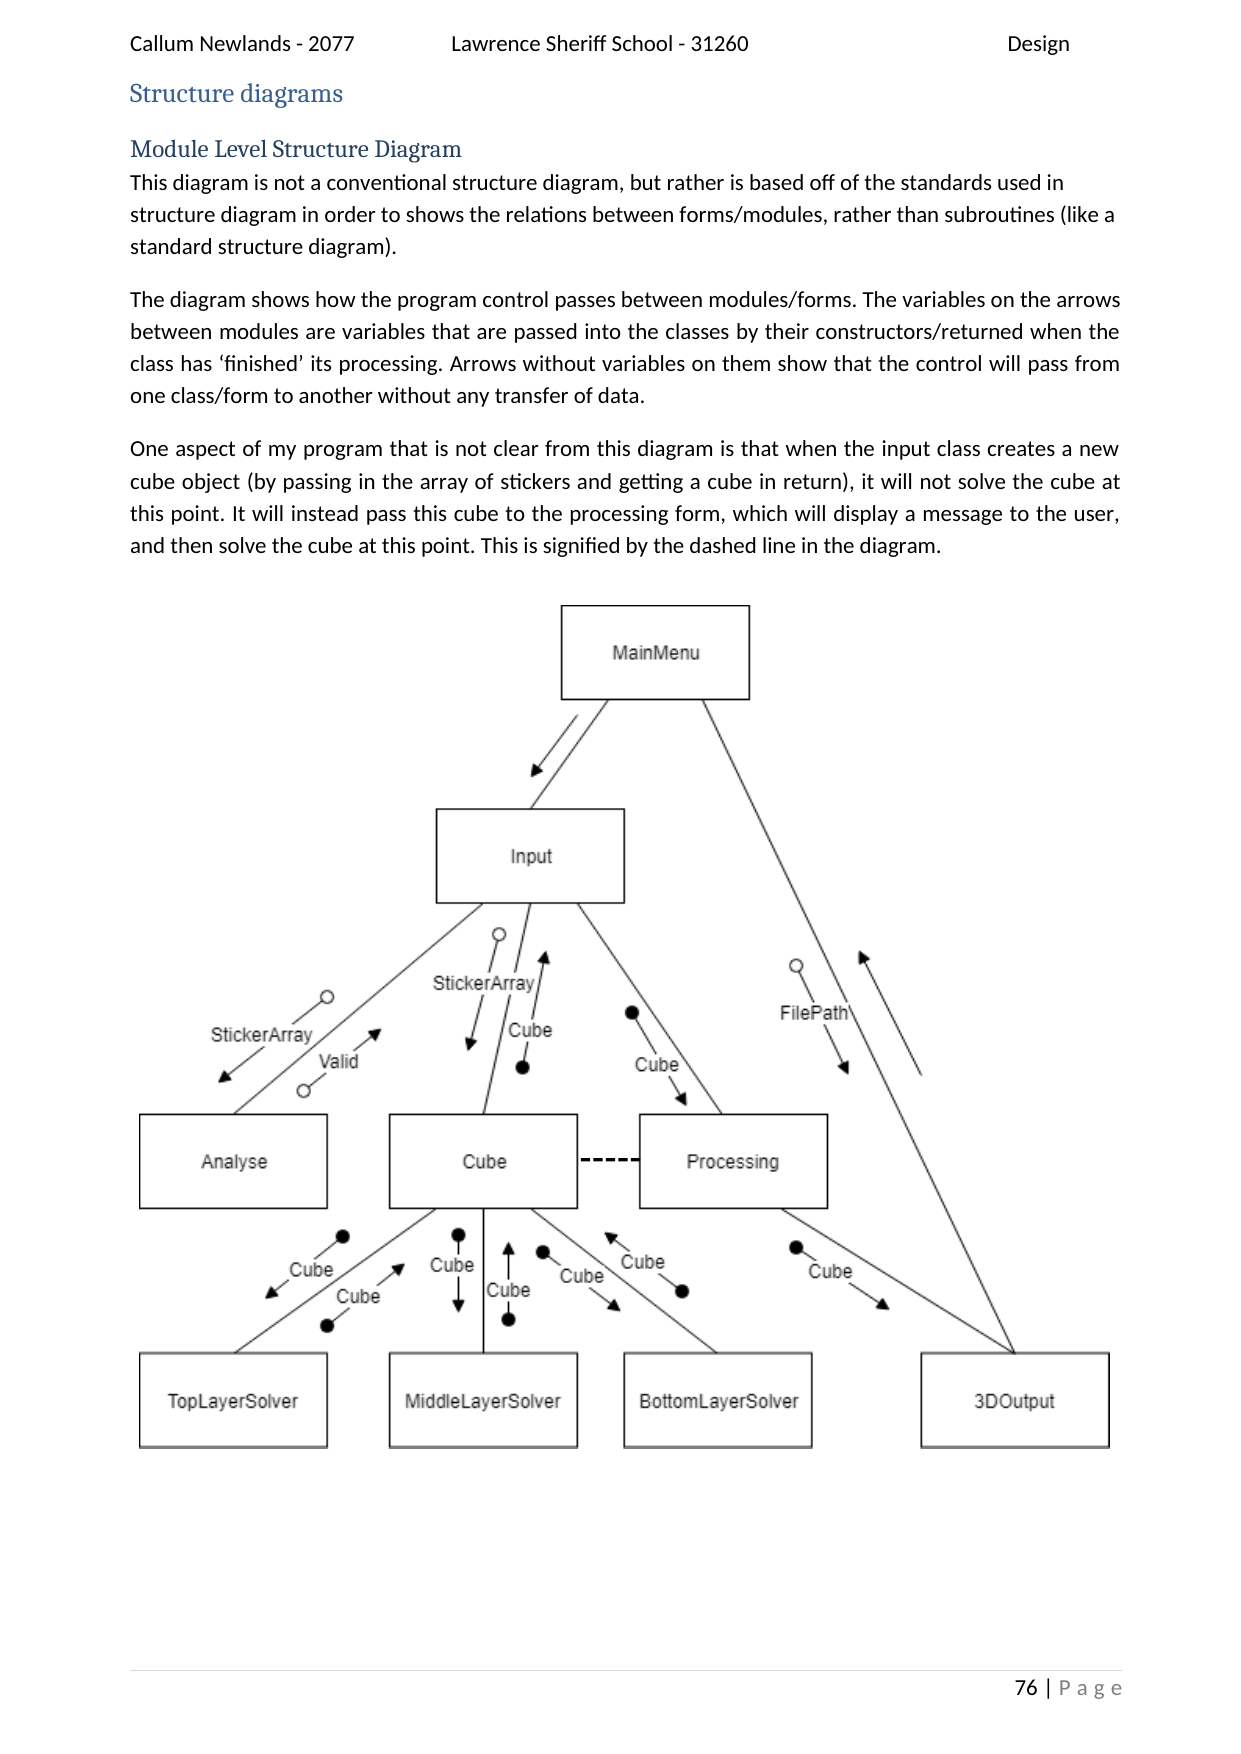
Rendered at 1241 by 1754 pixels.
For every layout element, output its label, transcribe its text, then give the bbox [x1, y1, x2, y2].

text This diagram is not a conventional structure diagram, but rather is based off of the standards used in structure diagram in order to shows the relations between forms/modules, rather than subroutines (like a standard structure diagram). [130, 168, 1122, 260]
text One aspect of my program that is not clear from this diagram is that when the input class creates a new cube object (by passing in the array of stickers and getting a cube in return), it will not solve the cube at this point. It will instead pass this cube to the processing form, which will display a message to the user, and then solve the cube at this point. This is signified by the dashed line in the diagram. [130, 434, 1122, 559]
subtitle Structure diagrams [130, 78, 1122, 109]
text The diagram shows how the program control passes between modules/forms. The variables on the arrows between modules are variables that are passed into the classes by their constructors/returned when the class has ‘finished’ its processing. Arrows without variables on them show that the control will pass from one class/form to another without any transfer of data. [130, 285, 1122, 409]
subtitle Module Level Structure Diagram [130, 134, 1122, 163]
picture [139, 605, 1110, 1449]
